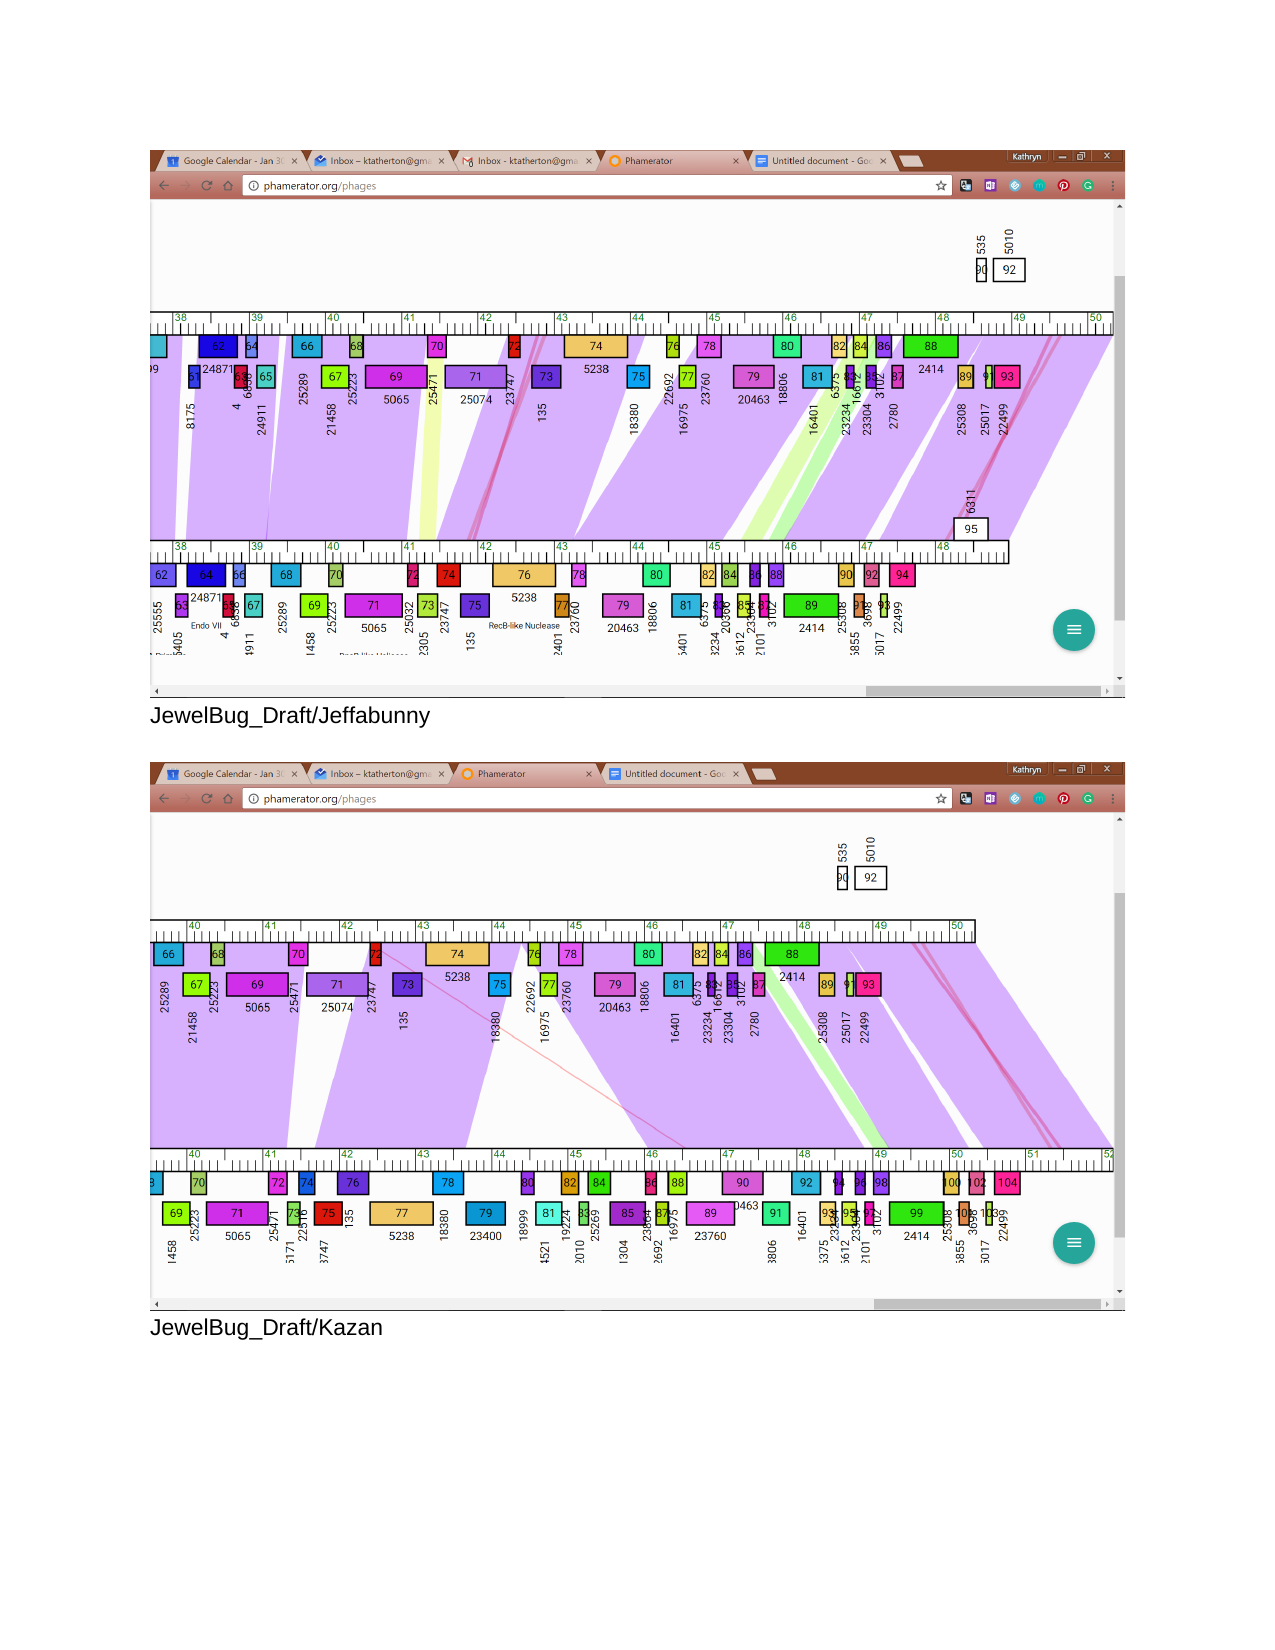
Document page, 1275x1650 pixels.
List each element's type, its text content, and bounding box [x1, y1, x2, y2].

picture [150, 150, 1125, 698]
text JewelBug_Draft/Jeffabunny [150, 702, 1125, 728]
picture [150, 762, 1125, 1311]
text JewelBug_Draft/Kazan [150, 1314, 1125, 1340]
